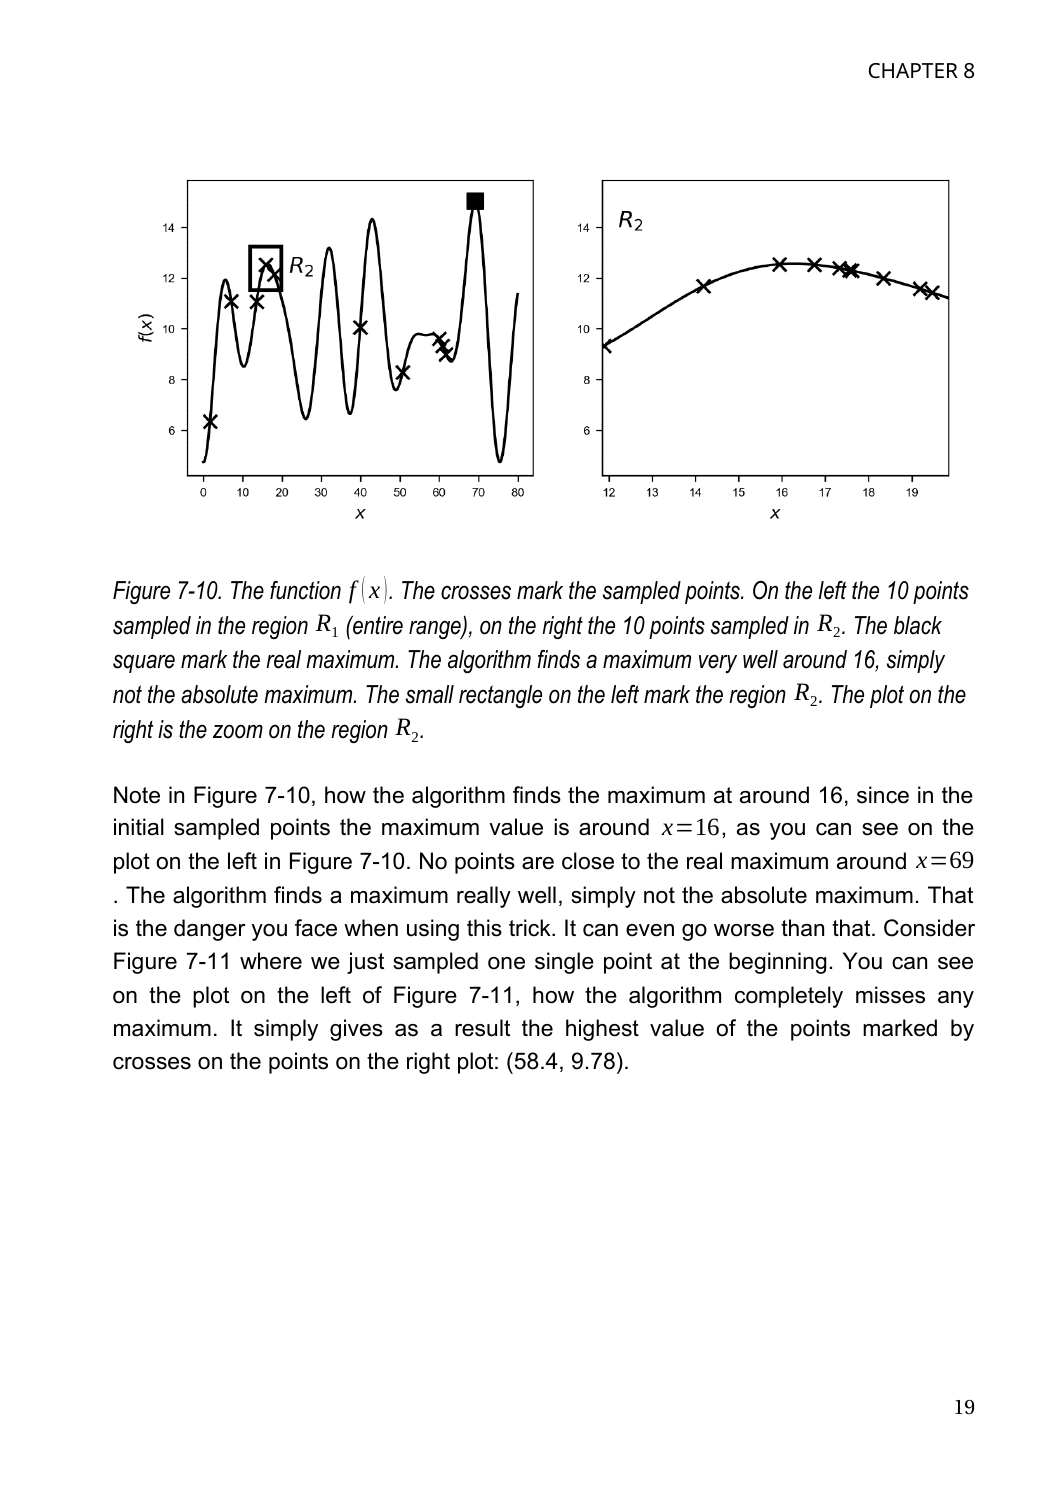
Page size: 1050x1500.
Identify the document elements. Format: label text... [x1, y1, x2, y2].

text Note in Figure 7-10, how the algorithm finds the maximum at around 16, since in the initial sampled points the maximum value is around , as you can see on the plot on the left in Figure 7-10. No points are close to the real maximum around . The algorithm finds a maximum really well, simply not the absolute maximum. That is the danger you face when using this trick. It can even go worse than that. Consider Figure 7-11 where we just sampled one single point at the beginning. You can see on the plot on the left of Figure 7-11, how the algorithm completely misses any maximum. It simply gives as a result the highest value of the points marked by crosses on the points on the right plot: (58.4, 9.78). [112, 774, 975, 1074]
picture [125, 166, 962, 534]
text Figure 7-10. The function . The crosses mark the sampled points. On the left the 10 points sampled in the region (entire range), on the right the 10 points sampled in . The black square mark the real maximum. The algorithm finds a maximum very well around 16, simply not the absolute maximum. The small rectangle on the left mark the region . The plot on the right is the zoom on the region . [112, 575, 975, 745]
